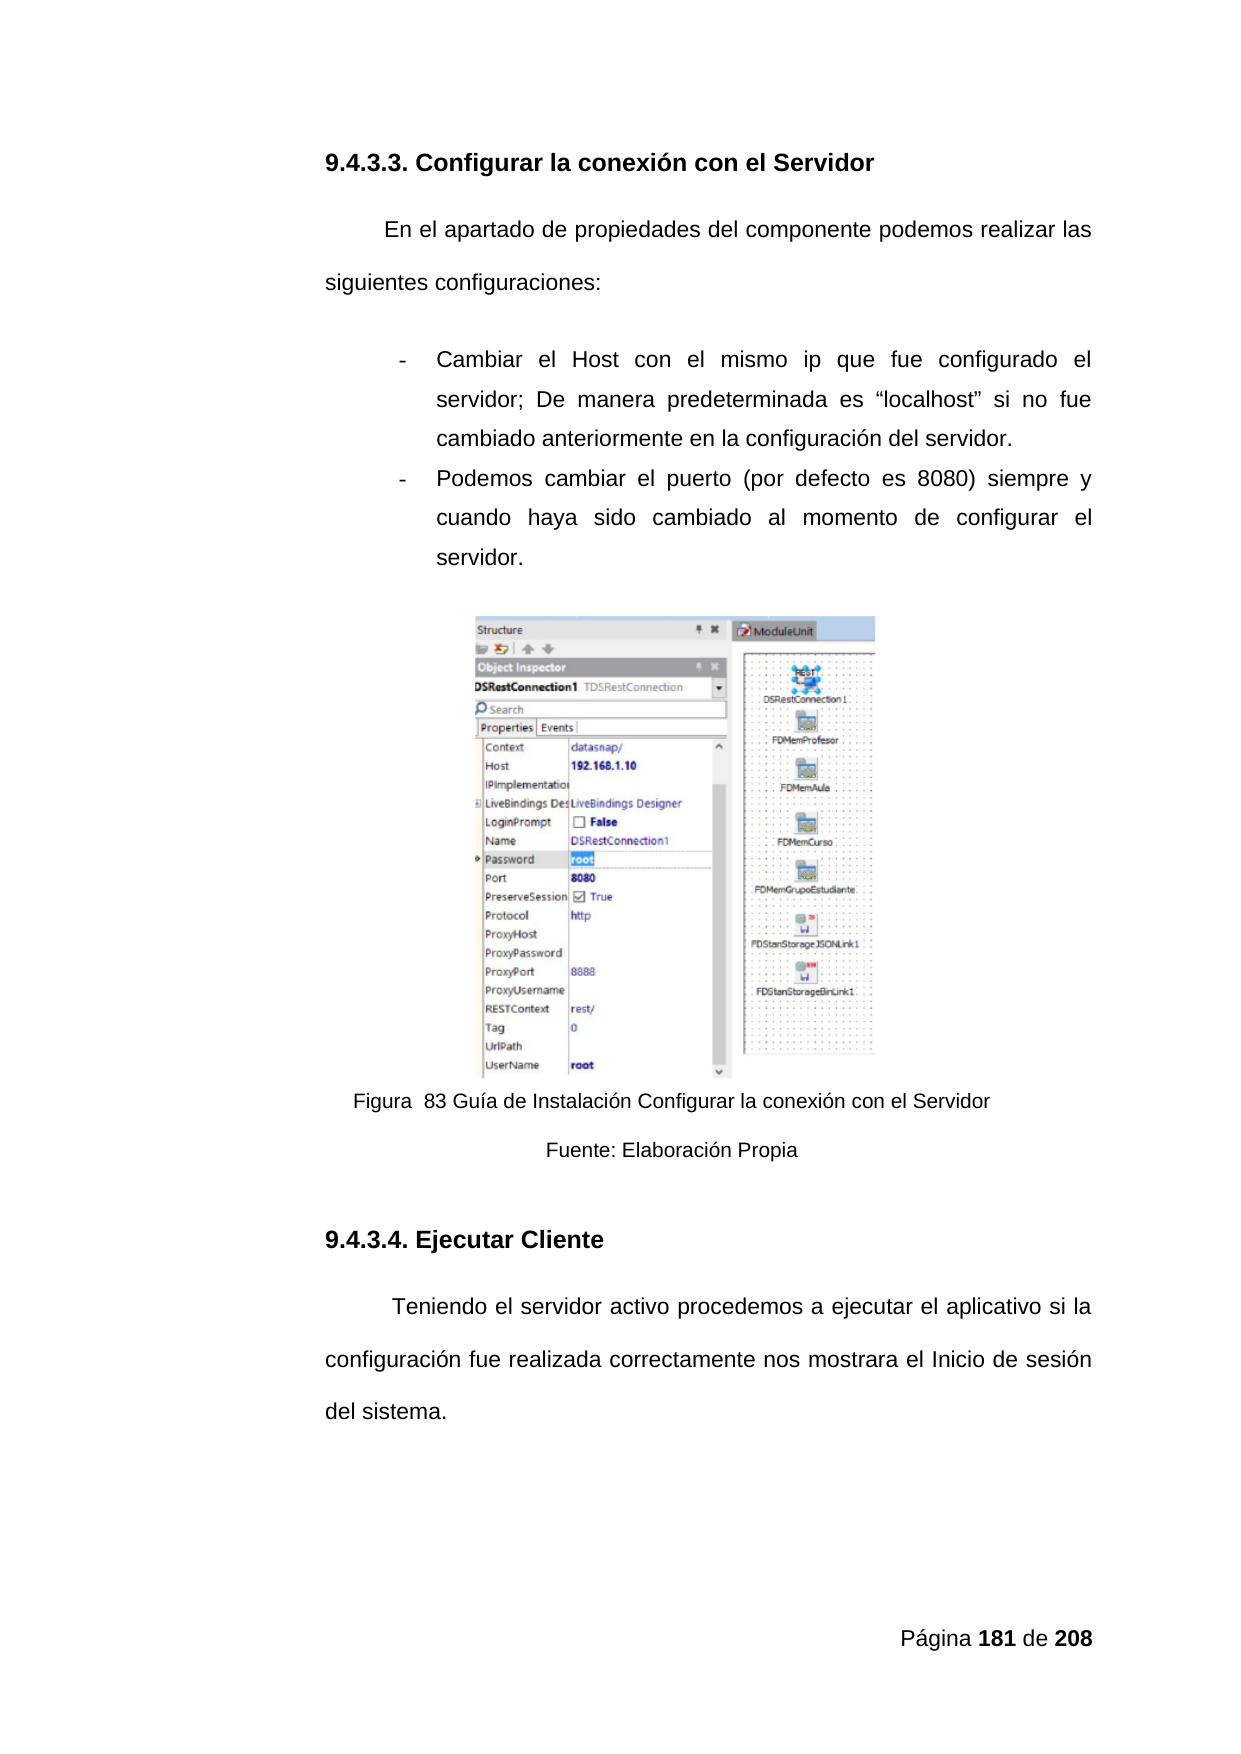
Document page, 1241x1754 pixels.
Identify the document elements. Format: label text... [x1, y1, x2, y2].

text En el apartado de propiedades del componente podemos realizar las siguientes configuraciones: [325, 216, 1092, 295]
list Cambiar el Host con el mismo ip que fue configurado el servidor; De manera predeterminada es “localhost” si no fue cambiado anteriormente en la configuración del servidor. [398, 346, 1092, 452]
text 9.4.3.4. Ejecutar Cliente [251, 1225, 1092, 1253]
picture [467, 609, 886, 1089]
list Podemos cambiar el puerto (por defecto es 8080) siempre y cuando haya sido cambiado al momento de configurar el servidor. [398, 465, 1092, 570]
text Fuente: Elaboración Propia [177, 1137, 1092, 1161]
text Figura 89 Guía de Instalación Configurar la conexión con el Servidor [177, 1088, 1092, 1112]
text 9.4.3.3. Configurar la conexión con el Servidor [251, 148, 1092, 176]
text Teniendo el servidor activo procedemos a ejecutar el aplicativo si la configuración fue realizada correctamente nos mostrara el Inicio de sesión del sistema. [325, 1293, 1092, 1424]
